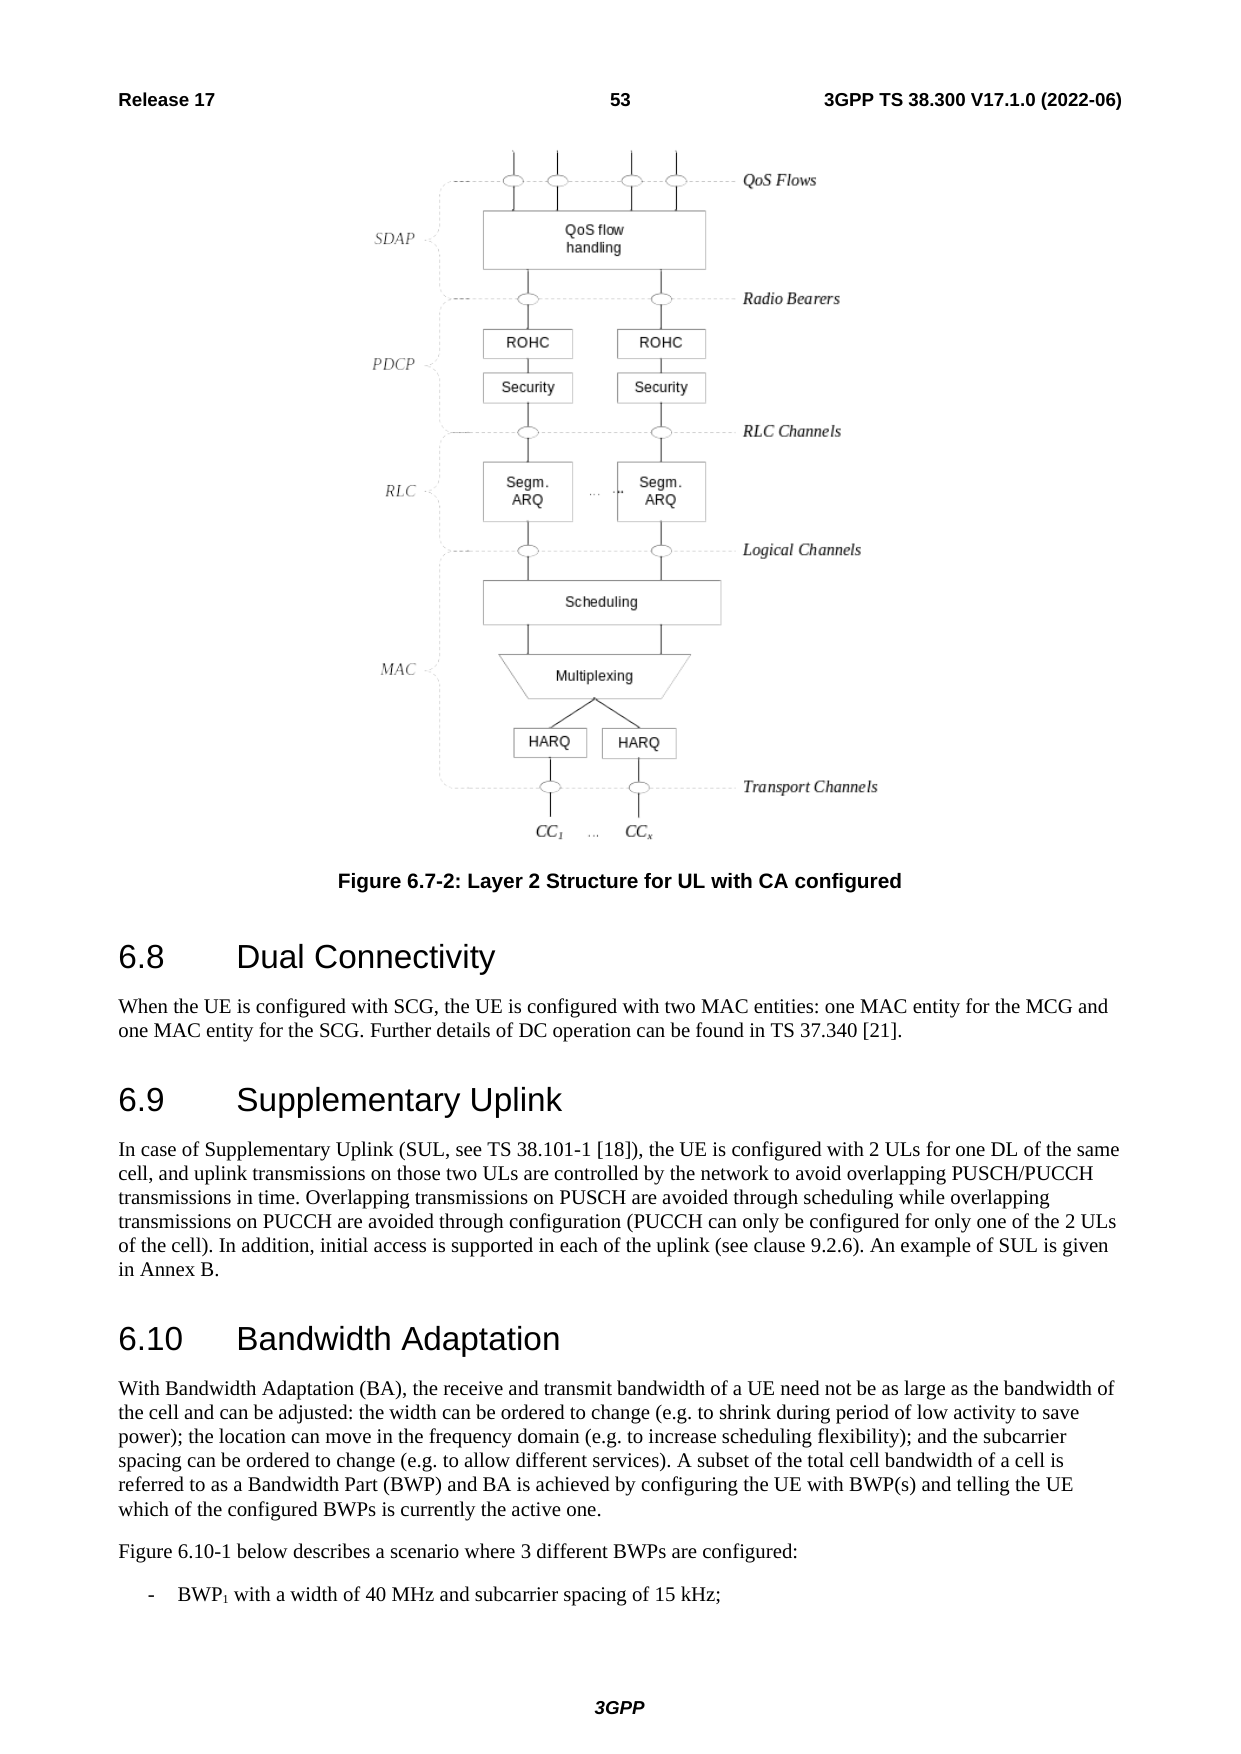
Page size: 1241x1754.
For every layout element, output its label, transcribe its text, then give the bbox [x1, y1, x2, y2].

text When the UE is configured with SCG, the UE is configured with two MAC entities: one MAC entity for the MCG and one MAC entity for the SCG. Further details of DC operation can be found in TS 37.340 [21]. [118, 994, 1122, 1042]
text In case of Supplementary Uplink (SUL, see TS 38.101-1 [18]), the UE is configured with 2 ULs for one DL of the same cell, and uplink transmissions on those two ULs are controlled by the network to avoid overlapping PUSCH/PUCCH transmissions in time. Overlapping transmissions on PUSCH are avoided through scheduling while overlapping transmissions on PUCCH are avoided through configuration (PUCCH can only be configured for only one of the 2 ULs of the cell). In addition, initial access is supported in each of the uplink (see clause 9.2.6). An example of SUL is given in Annex B. [118, 1137, 1122, 1281]
text Figure 6.10-1 below describes a scenario where 3 different BWPs are configured: [118, 1539, 1122, 1563]
subtitle 6.10 Bandwidth Adaptation [118, 1319, 1122, 1357]
text With Bandwidth Adaptation (BA), the receive and transmit bandwidth of a UE need not be as large as the bandwidth of the cell and can be adjusted: the width can be ordered to change (e.g. to shrink during period of low activity to save power); the location can move in the frequency domain (e.g. to increase scheduling flexibility); and the subcarrier spacing can be ordered to change (e.g. to allow different services). A subset of the total cell bandwidth of a cell is referred to as a Bandwidth Part (BWP) and BA is achieved by configuring the UE with BWP(s) and telling the UE which of the configured BWPs is currently the active one. [118, 1376, 1122, 1521]
subtitle 6.8 Dual Connectivity [118, 937, 1122, 976]
subtitle 6.9 Supplementary Uplink [118, 1080, 1122, 1118]
text Figure 6.7-2: Layer 2 Structure for UL with CA configured [118, 869, 1122, 893]
text - BWP1 with a width of 40 MHz and subcarrier spacing of 15 kHz; [148, 1582, 1122, 1606]
